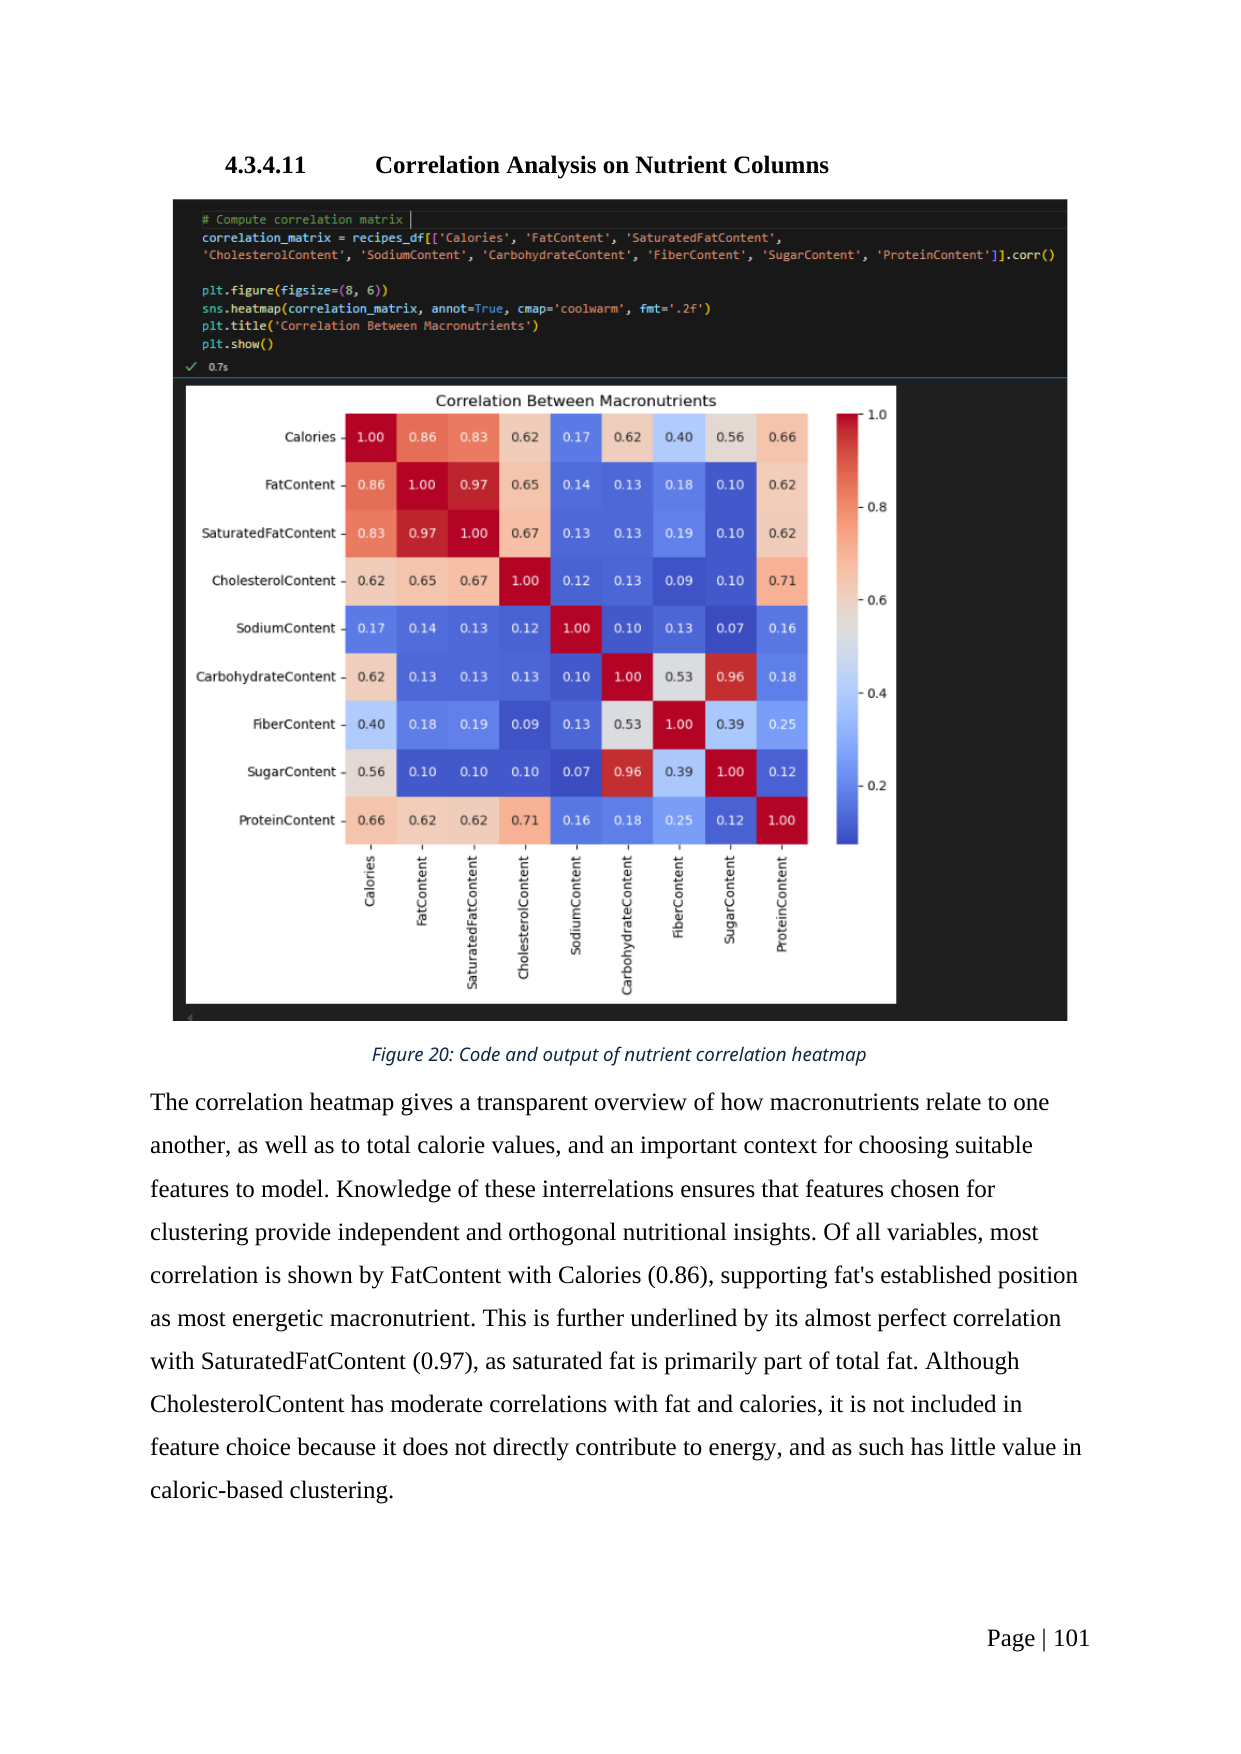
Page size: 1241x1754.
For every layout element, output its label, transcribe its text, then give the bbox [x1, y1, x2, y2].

subtitle 4.3.4.11 Correlation Analysis on Nutrient Columns [150, 150, 1090, 179]
picture [172, 199, 1068, 1021]
text The correlation heatmap gives a transparent overview of how macronutrients relate to one another, as well as to total calorie values, and an important context for choosing suitable features to model. Knowledge of these interrelations ensures that features chosen for clustering provide independent and orthogonal nutritional insights. Of all variables, most correlation is shown by FatContent with Calories (0.86), supporting fat's established position as most energetic macronutrient. This is further underlined by its almost perfect correlation with SaturatedFatContent (0.97), as saturated fat is primarily part of total fat. Although CholesterolContent has moderate correlations with fat and calories, it is not included in feature choice because it does not directly contribute to energy, and as such has little value in caloric-based clustering. [150, 1087, 1090, 1504]
